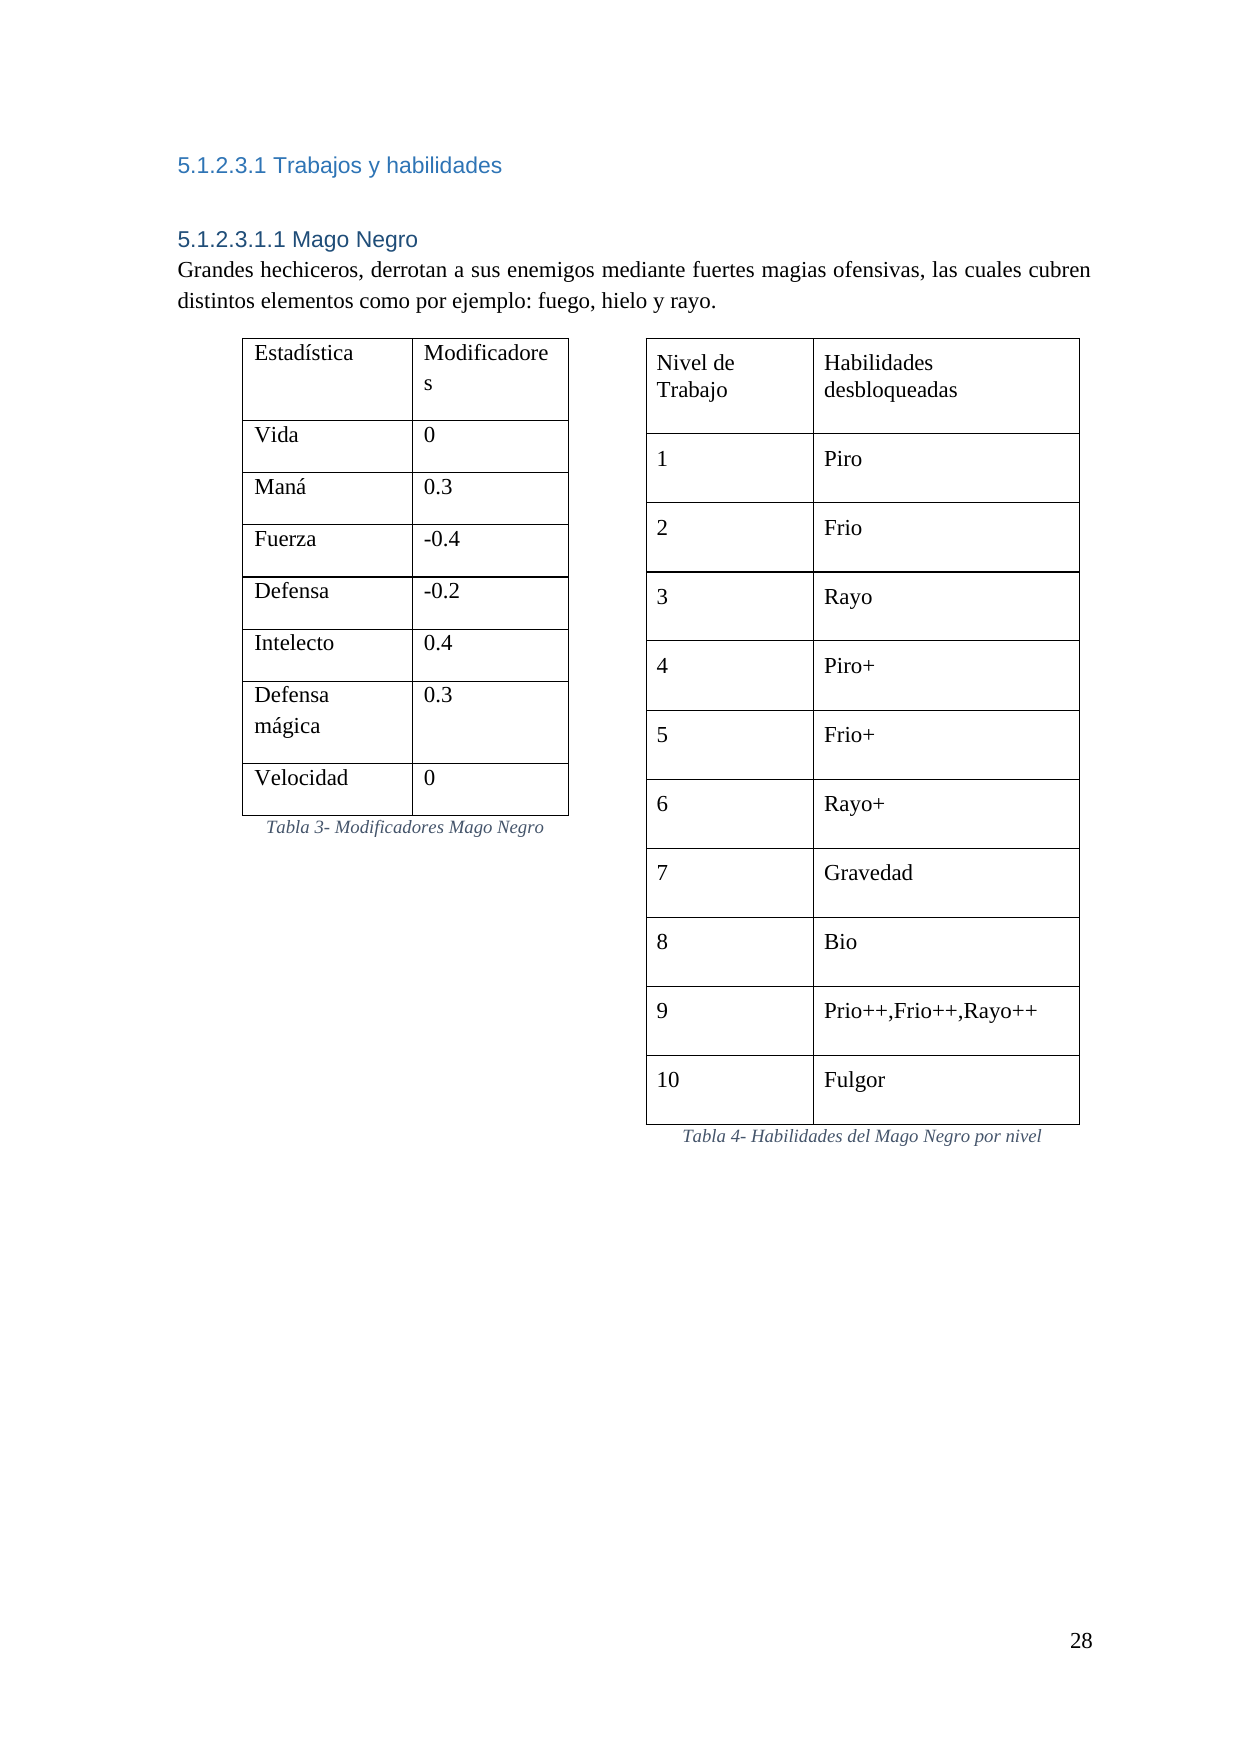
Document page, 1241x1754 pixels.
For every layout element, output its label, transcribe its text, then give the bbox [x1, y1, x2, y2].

table_header Tabla 3- Modificadores Mago Negro [177, 338, 634, 1218]
subtitle 5.1.2.3.1.1 Mago Negro [177, 226, 1092, 253]
text Grandes hechiceros, derrotan a sus enemigos mediante fuertes magias ofensivas, las cuales cubren distintos elementos como por ejemplo: fuego, hielo y rayo. [177, 257, 1092, 313]
table_header Tabla 4- Habilidades del Mago Negro por nivel [634, 338, 1091, 1218]
subtitle 5.1.2.3.1 Trabajos y habilidades [177, 152, 1092, 178]
